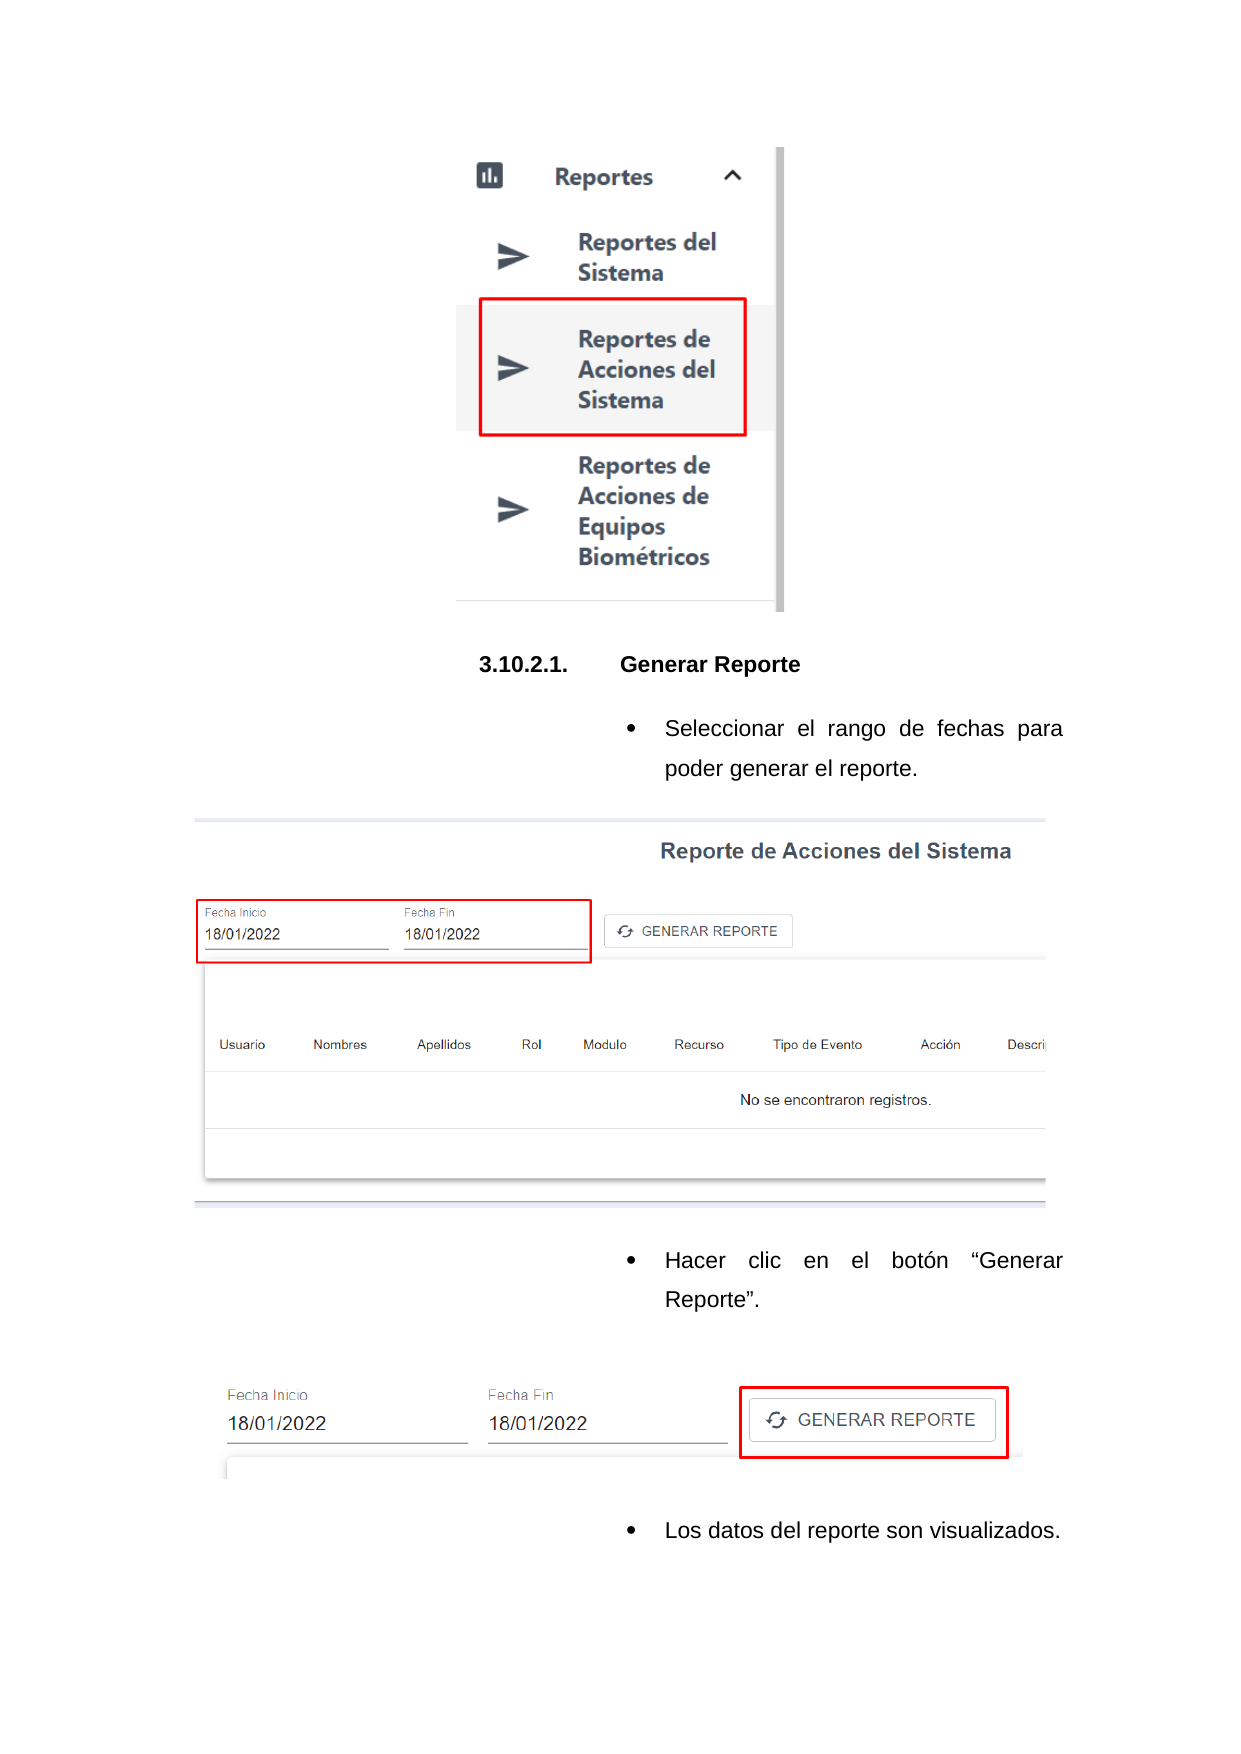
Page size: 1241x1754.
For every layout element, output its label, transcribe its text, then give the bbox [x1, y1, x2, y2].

picture [456, 147, 785, 612]
picture [217, 1350, 1023, 1479]
subtitle Generar Reporte [479, 651, 1063, 677]
picture [194, 818, 1046, 1208]
list Hacer clic en el botón “Generar Reporte”. [627, 1247, 1063, 1312]
list Seleccionar el rango de fechas para poder generar el reporte. [627, 715, 1063, 781]
list Los datos del reporte son visualizados. [627, 1517, 1063, 1544]
